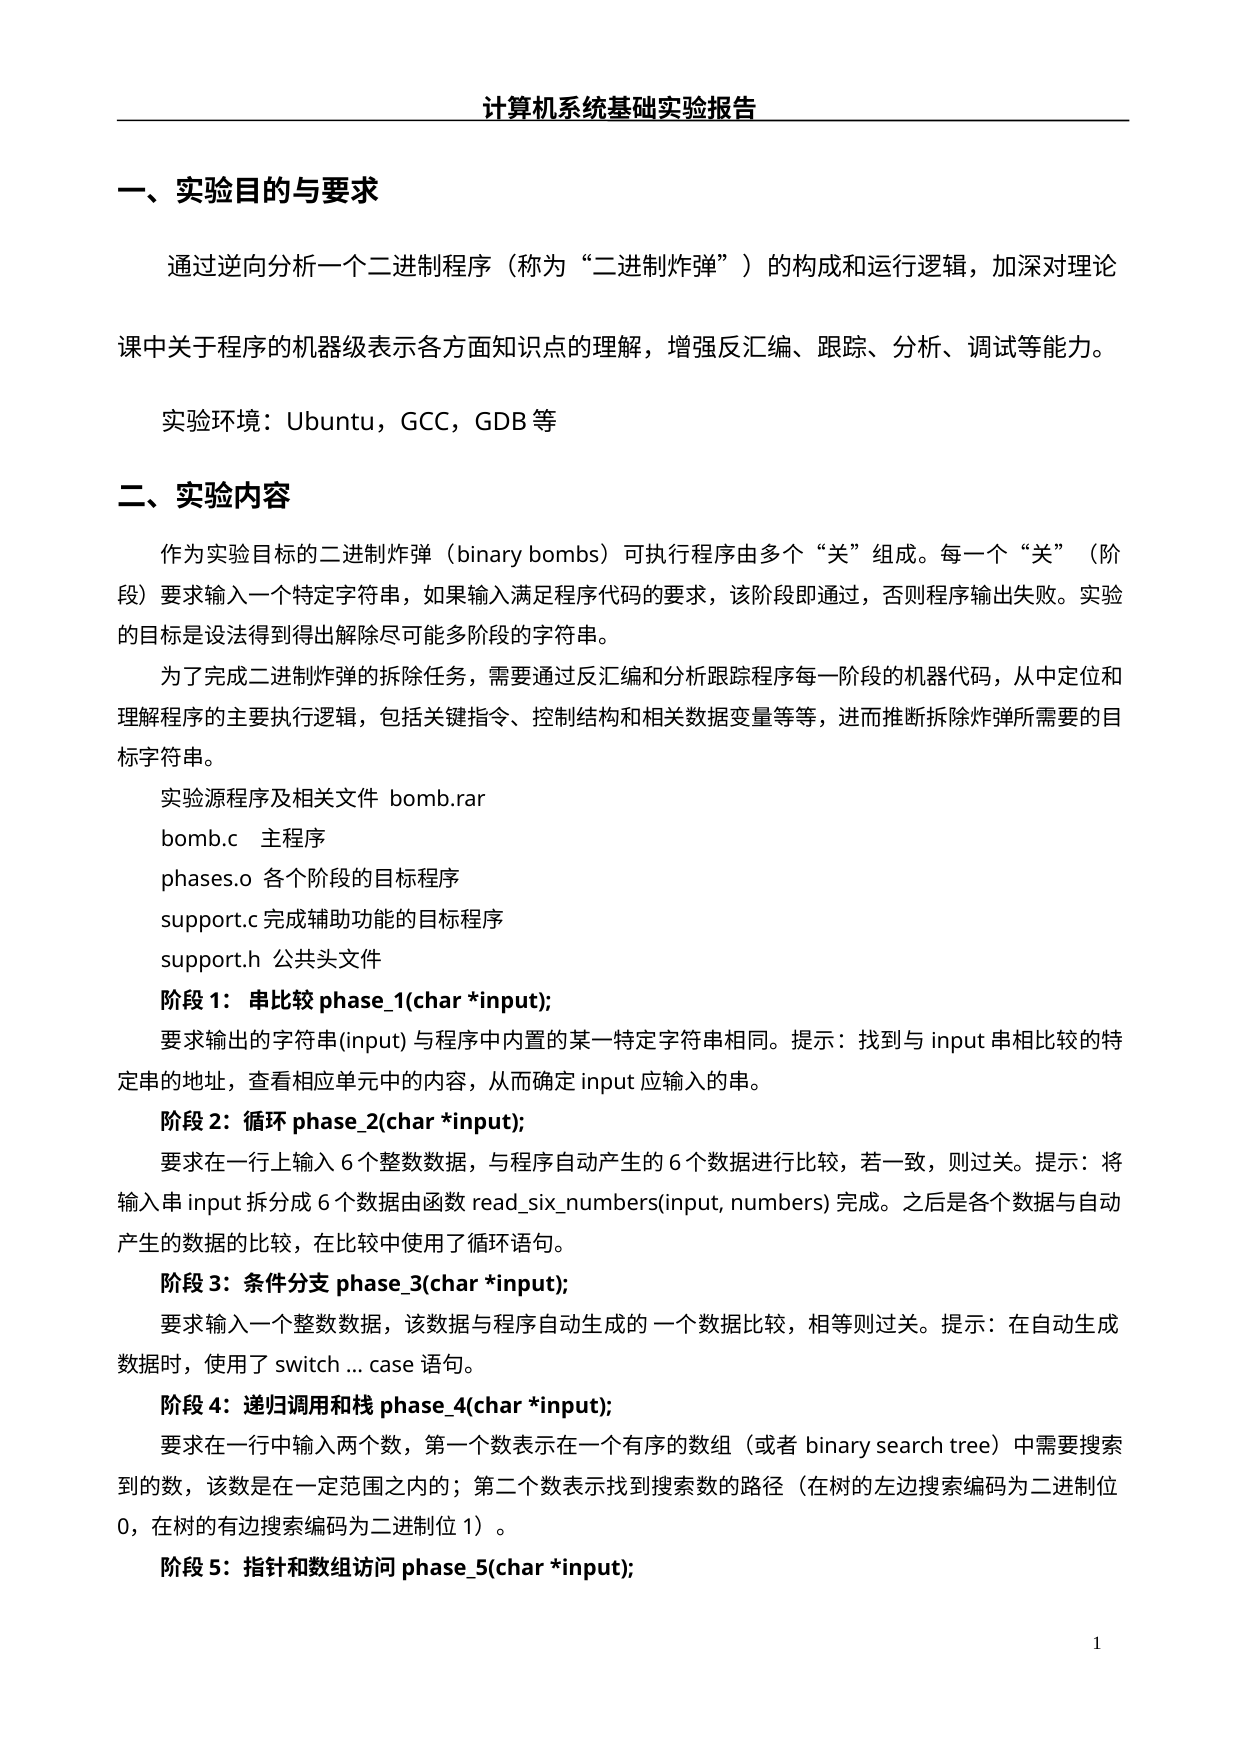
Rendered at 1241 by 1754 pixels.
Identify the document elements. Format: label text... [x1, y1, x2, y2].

text 阶段1： 串比较 phase_1(char *input); [117, 982, 1123, 1015]
text 阶段3：条件分支 phase_3(char *input); [117, 1266, 1123, 1298]
text 通过逆向分析一个二进制程序（称为“二进制炸弹”）的构成和运行逻辑，加深对理论课中关于程序的机器级表示各方面知识点的理解，增强反汇编、跟踪、分析、调试等能力。 [117, 232, 1123, 378]
text 要求在一行中输入两个数，第一个数表示在一个有序的数组（或者binary search tree）中需要搜索到的数，该数是在一定范围之内的；第二个数表示找到搜索数的路径（在树的左边搜索编码为二进制位0，在树的有边搜索编码为二进制位1）。 [117, 1428, 1123, 1541]
text 要求在一行上输入 6个整数数据，与程序自动产生的 6个数据进行比较，若一致，则过关。提示：将输入串input拆分成 6个数据由函数 read_six_numbers(input, numbers) 完成。之后是各个数据与自动产生的数据的比较，在比较中使用了循环语句。 [117, 1144, 1123, 1258]
text support.h 公共头文件 [117, 942, 1123, 974]
text 要求输入一个整数数据，该数据与程序自动生成的 一个数据比较，相等则过关。提示：在自动生成数据时，使用了 switch … case 语句。 [117, 1306, 1123, 1379]
text 为了完成二进制炸弹的拆除任务，需要通过反汇编和分析跟踪程序每一阶段的机器代码，从中定位和理解程序的主要执行逻辑，包括关键指令、控制结构和相关数据变量等等，进而推断拆除炸弹所需要的目标字符串。 [117, 658, 1123, 772]
text 二、实验内容 [117, 461, 1123, 526]
text support.c 完成辅助功能的目标程序 [117, 901, 1123, 934]
text 实验源程序及相关文件 bomb.rar [117, 780, 1123, 813]
text 阶段2：循环 phase_2(char *input); [117, 1104, 1123, 1136]
text bomb.c 主程序 [117, 821, 1123, 853]
text 作为实验目标的二进制炸弹（binary bombs）可执行程序由多个“关”组成。每一个“关”（阶段）要求输入一个特定字符串，如果输入满足程序代码的要求，该阶段即通过，否则程序输出失败。实验的目标是设法得到得出解除尽可能多阶段的字符串。 [117, 537, 1123, 651]
text phases.o 各个阶段的目标程序 [117, 861, 1123, 893]
text 阶段5：指针和数组访问 phase_5(char *input); [117, 1549, 1123, 1582]
text 实验环境：Ubuntu，GCC，GDB等 [117, 387, 1123, 452]
text 要求输出的字符串(input) 与程序中内置的某一特定字符串相同。提示：找到与input串相比较的特定串的地址，查看相应单元中的内容，从而确定input 应输入的串。 [117, 1023, 1123, 1096]
text 一、实验目的与要求 [117, 156, 1123, 221]
text 阶段4：递归调用和栈 phase_4(char *input); [117, 1387, 1123, 1420]
